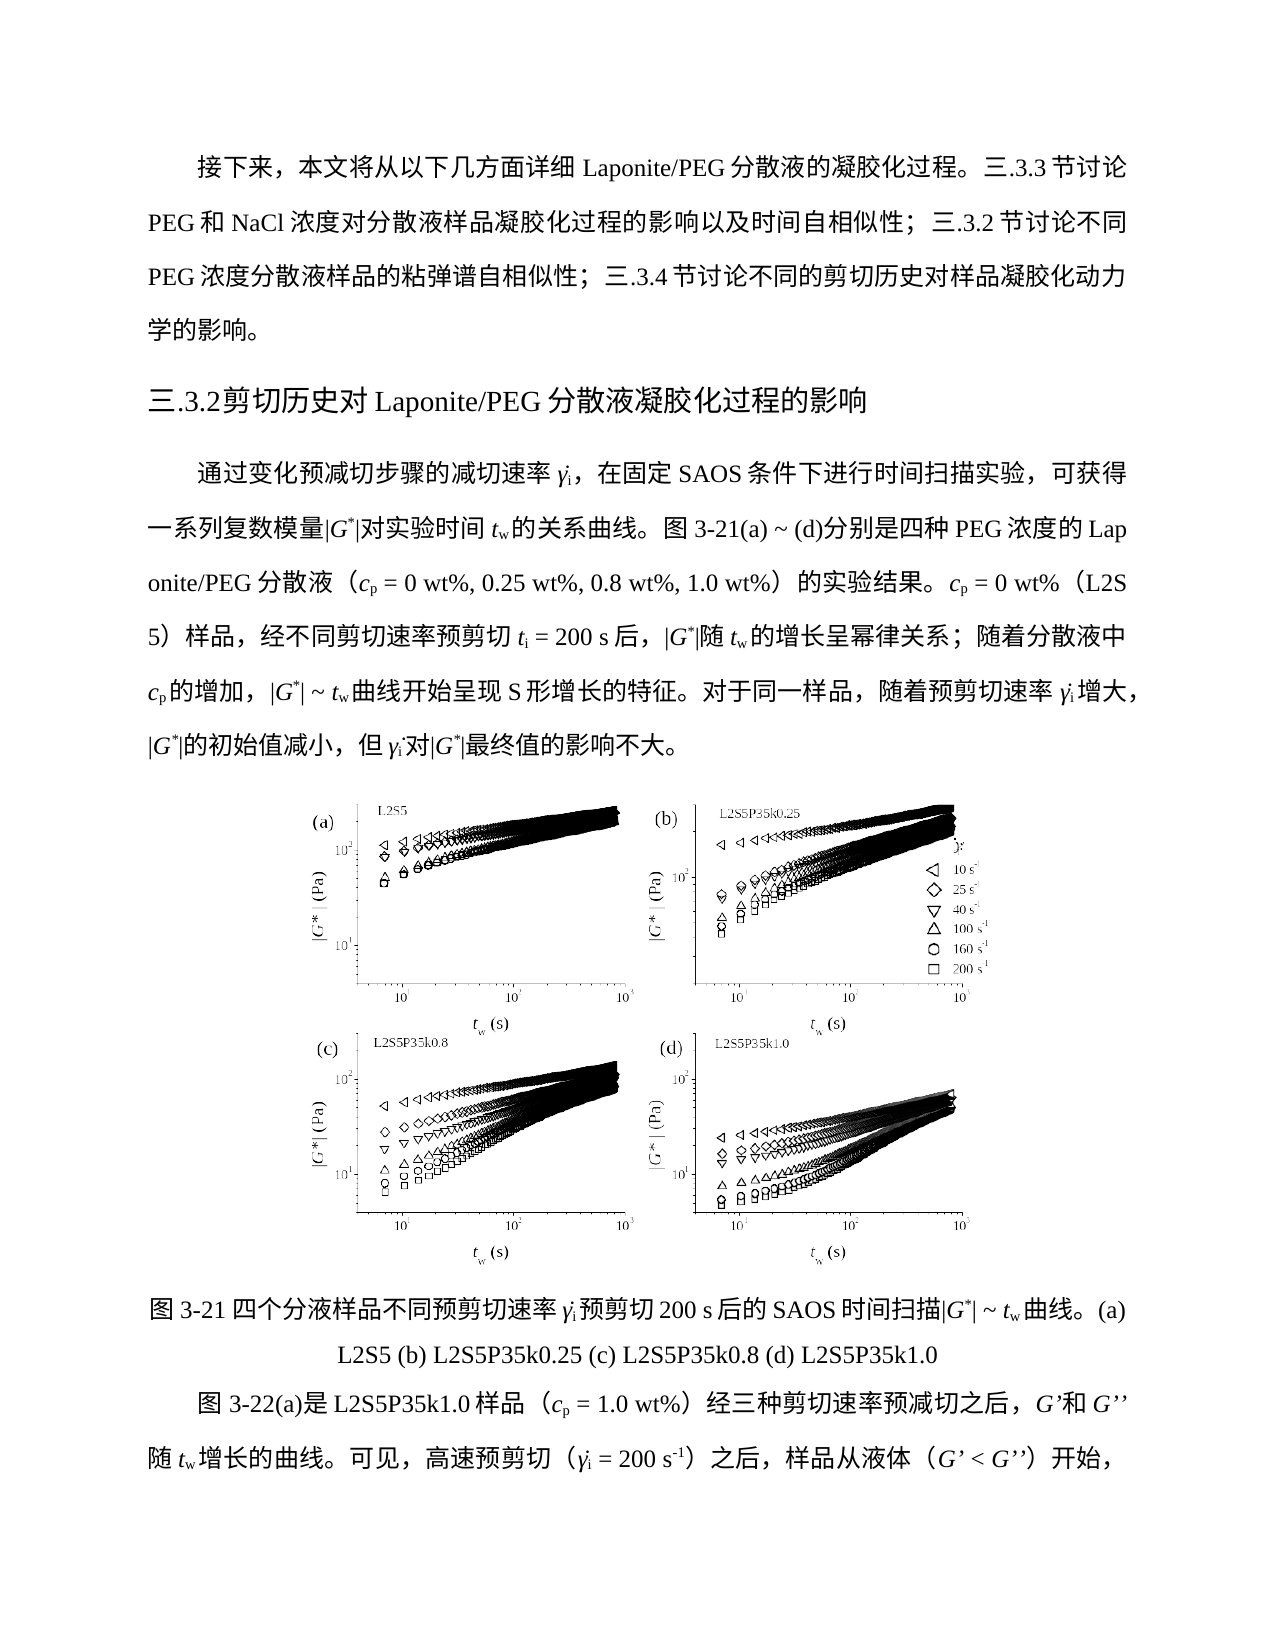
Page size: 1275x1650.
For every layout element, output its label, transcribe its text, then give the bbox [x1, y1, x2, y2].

subtitle 剪切历史对Laponite/PEG分散液凝胶化过程的影响 [148, 378, 1127, 420]
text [148, 1384, 1127, 1474]
text 接下来，本文将从以下几方面详细Laponite/PEG分散液的凝胶化过程。3.3.2节讨论PEG和NaCl浓度对分散液样品凝胶化过程的影响以及时间自相似性；3.3.3节讨论不同PEG浓度分散液样品的粘弹谱自相似性；3.3.4节讨论不同的剪切历史对样品凝胶化动力学的影响。 [148, 148, 1127, 347]
